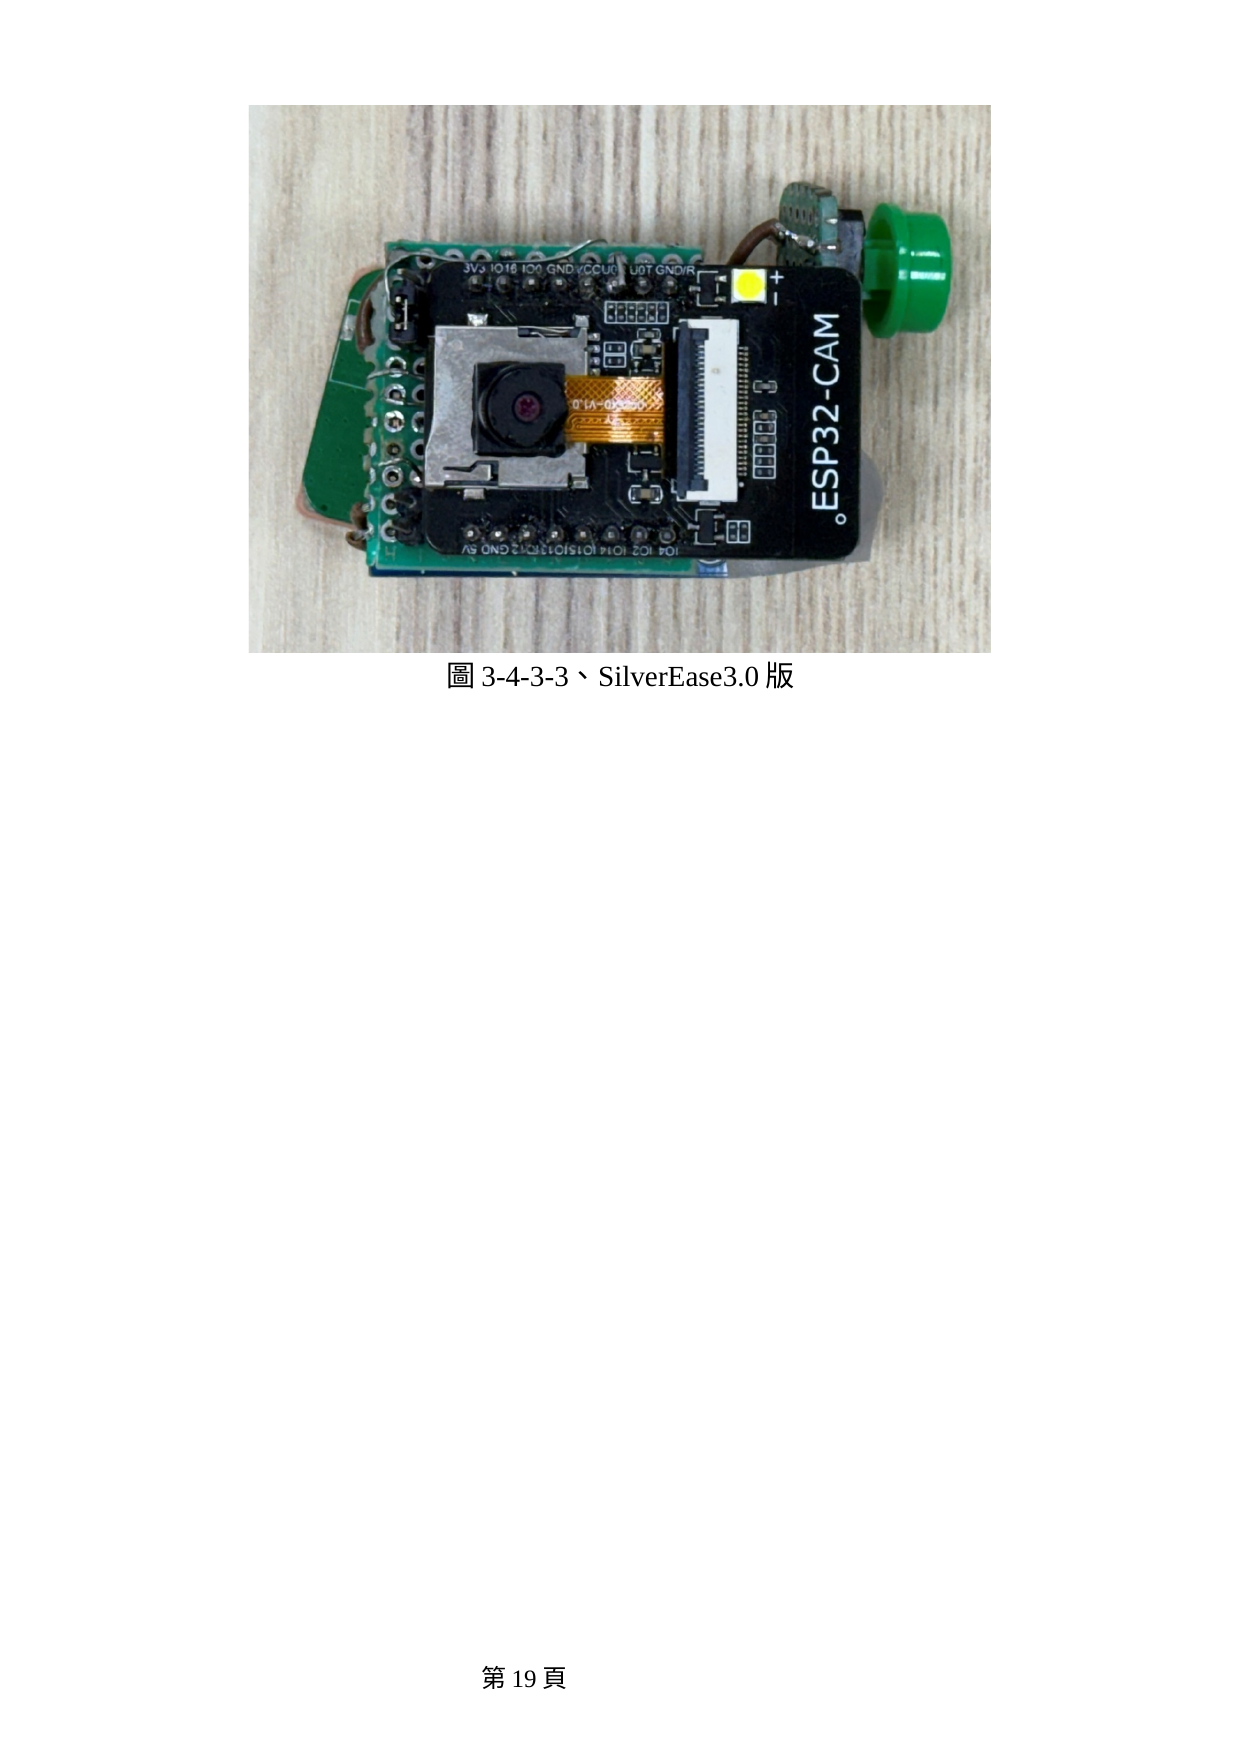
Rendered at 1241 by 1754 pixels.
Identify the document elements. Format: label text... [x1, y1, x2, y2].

text 圖3-4-3-3、SilverEase3.0版 [89, 652, 1152, 695]
picture [249, 105, 991, 653]
